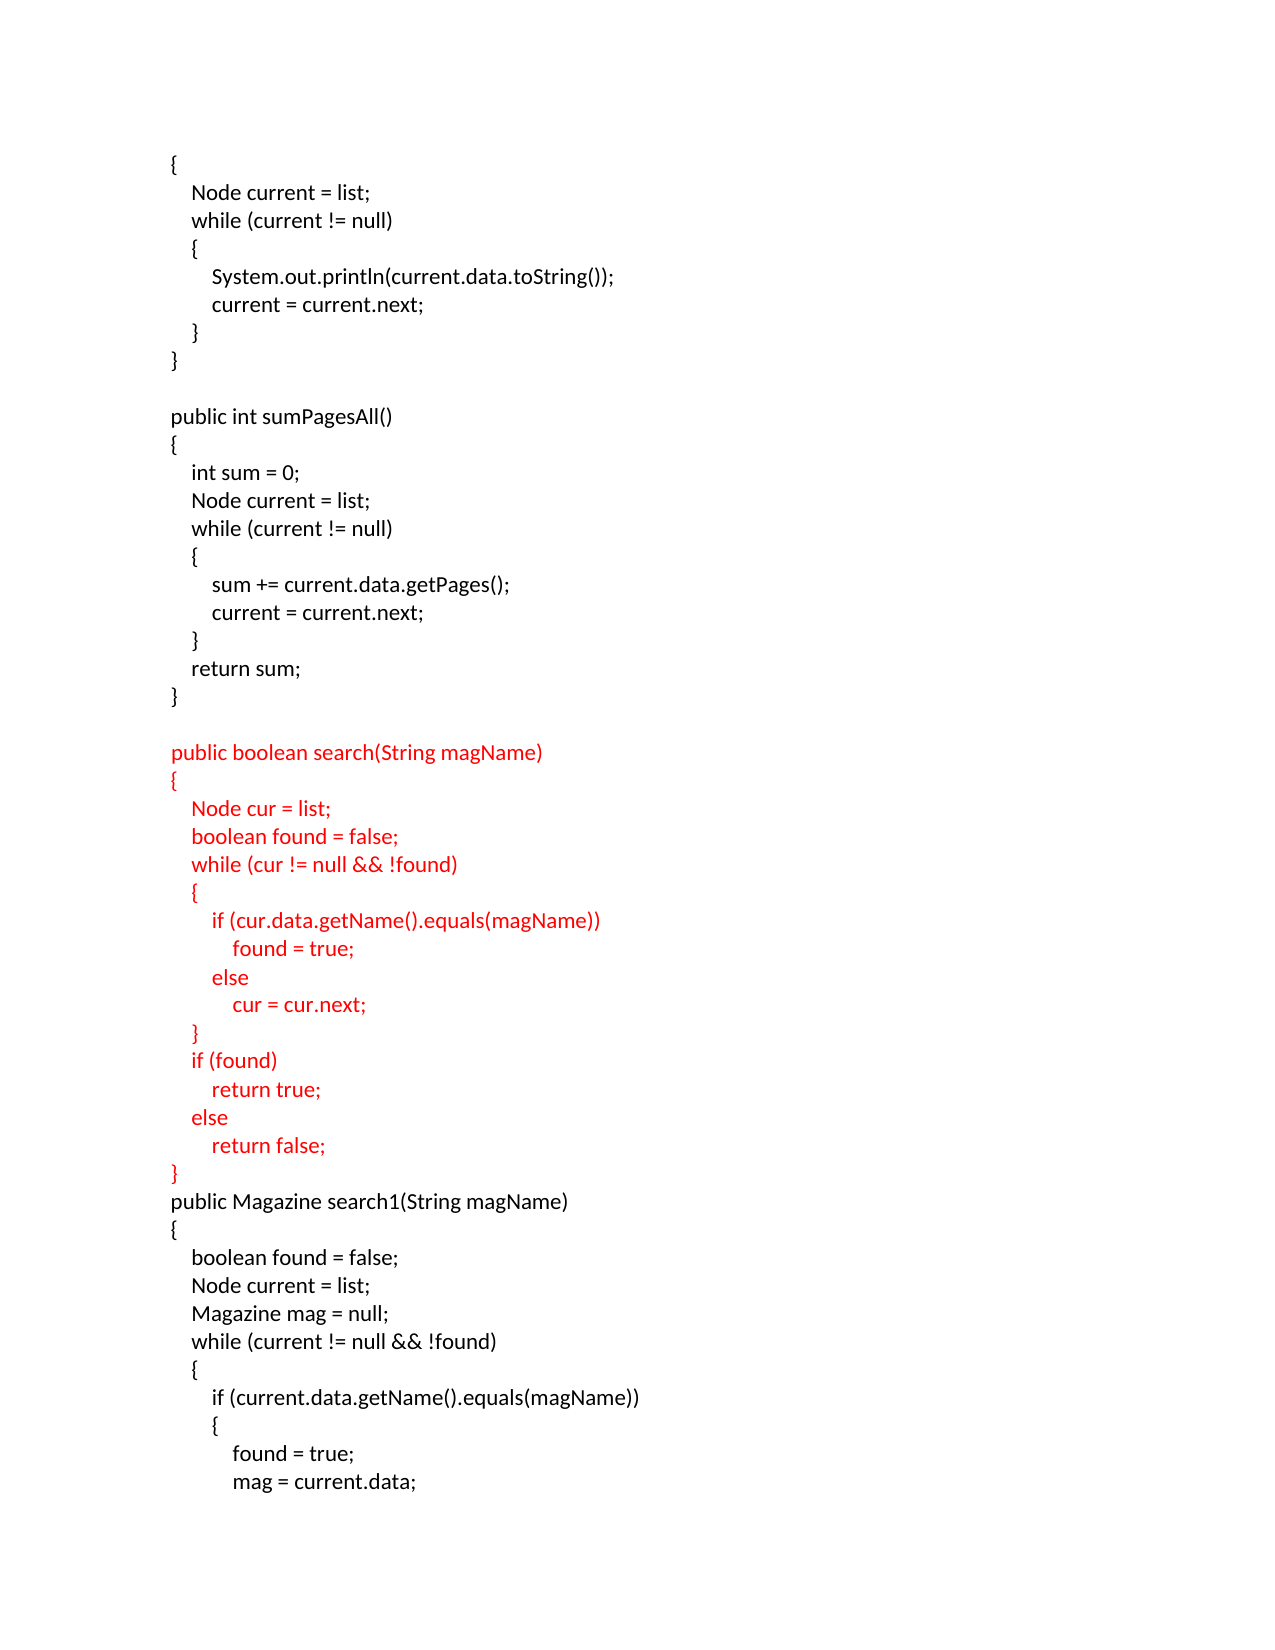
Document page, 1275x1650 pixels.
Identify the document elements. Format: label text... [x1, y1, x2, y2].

text Node current = list; [150, 1271, 1125, 1299]
text else [150, 963, 1125, 991]
text while (current != null) [150, 514, 1125, 542]
text { [150, 234, 1125, 262]
text { [150, 150, 1125, 178]
text public Magazine search1(String magName) [150, 1187, 1125, 1215]
text mag = current.data; [150, 1467, 1125, 1495]
text while (current != null) [150, 206, 1125, 234]
text Magazine mag = null; [150, 1299, 1125, 1327]
text Node current = list; [150, 178, 1125, 206]
text } [150, 318, 1125, 346]
text return false; [150, 1131, 1125, 1159]
text boolean found = false; [150, 1243, 1125, 1271]
text if (cur.data.getName().equals(magName)) [150, 907, 1125, 934]
text System.out.println(current.data.toString()); [150, 262, 1125, 290]
text { [150, 878, 1125, 907]
text boolean found = false; [150, 822, 1125, 851]
text sum += current.data.getPages(); [150, 570, 1125, 598]
text return sum; [150, 654, 1125, 682]
text int sum = 0; [150, 458, 1125, 486]
text found = true; [150, 934, 1125, 963]
text public int sumPagesAll() [150, 402, 1125, 430]
text { [150, 430, 1125, 458]
text { [150, 766, 1125, 794]
text return true; [150, 1075, 1125, 1103]
text else [150, 1103, 1125, 1131]
text current = current.next; [150, 598, 1125, 626]
text { [150, 1215, 1125, 1243]
text current = current.next; [150, 290, 1125, 318]
text { [150, 1355, 1125, 1383]
text while (cur != null && !found) [150, 851, 1125, 878]
text Node current = list; [150, 486, 1125, 514]
text { [150, 1411, 1125, 1439]
text cur = cur.next; [150, 991, 1125, 1019]
text } [150, 1159, 1125, 1187]
text } [150, 682, 1125, 710]
text if (found) [150, 1047, 1125, 1075]
text found = true; [150, 1439, 1125, 1467]
text if (current.data.getName().equals(magName)) [150, 1383, 1125, 1411]
text { [150, 542, 1125, 570]
text } [150, 1019, 1125, 1047]
text public boolean search(String magName) [150, 738, 1125, 766]
text } [150, 626, 1125, 654]
text while (current != null && !found) [150, 1327, 1125, 1355]
text } [150, 346, 1125, 374]
text Node cur = list; [150, 794, 1125, 822]
